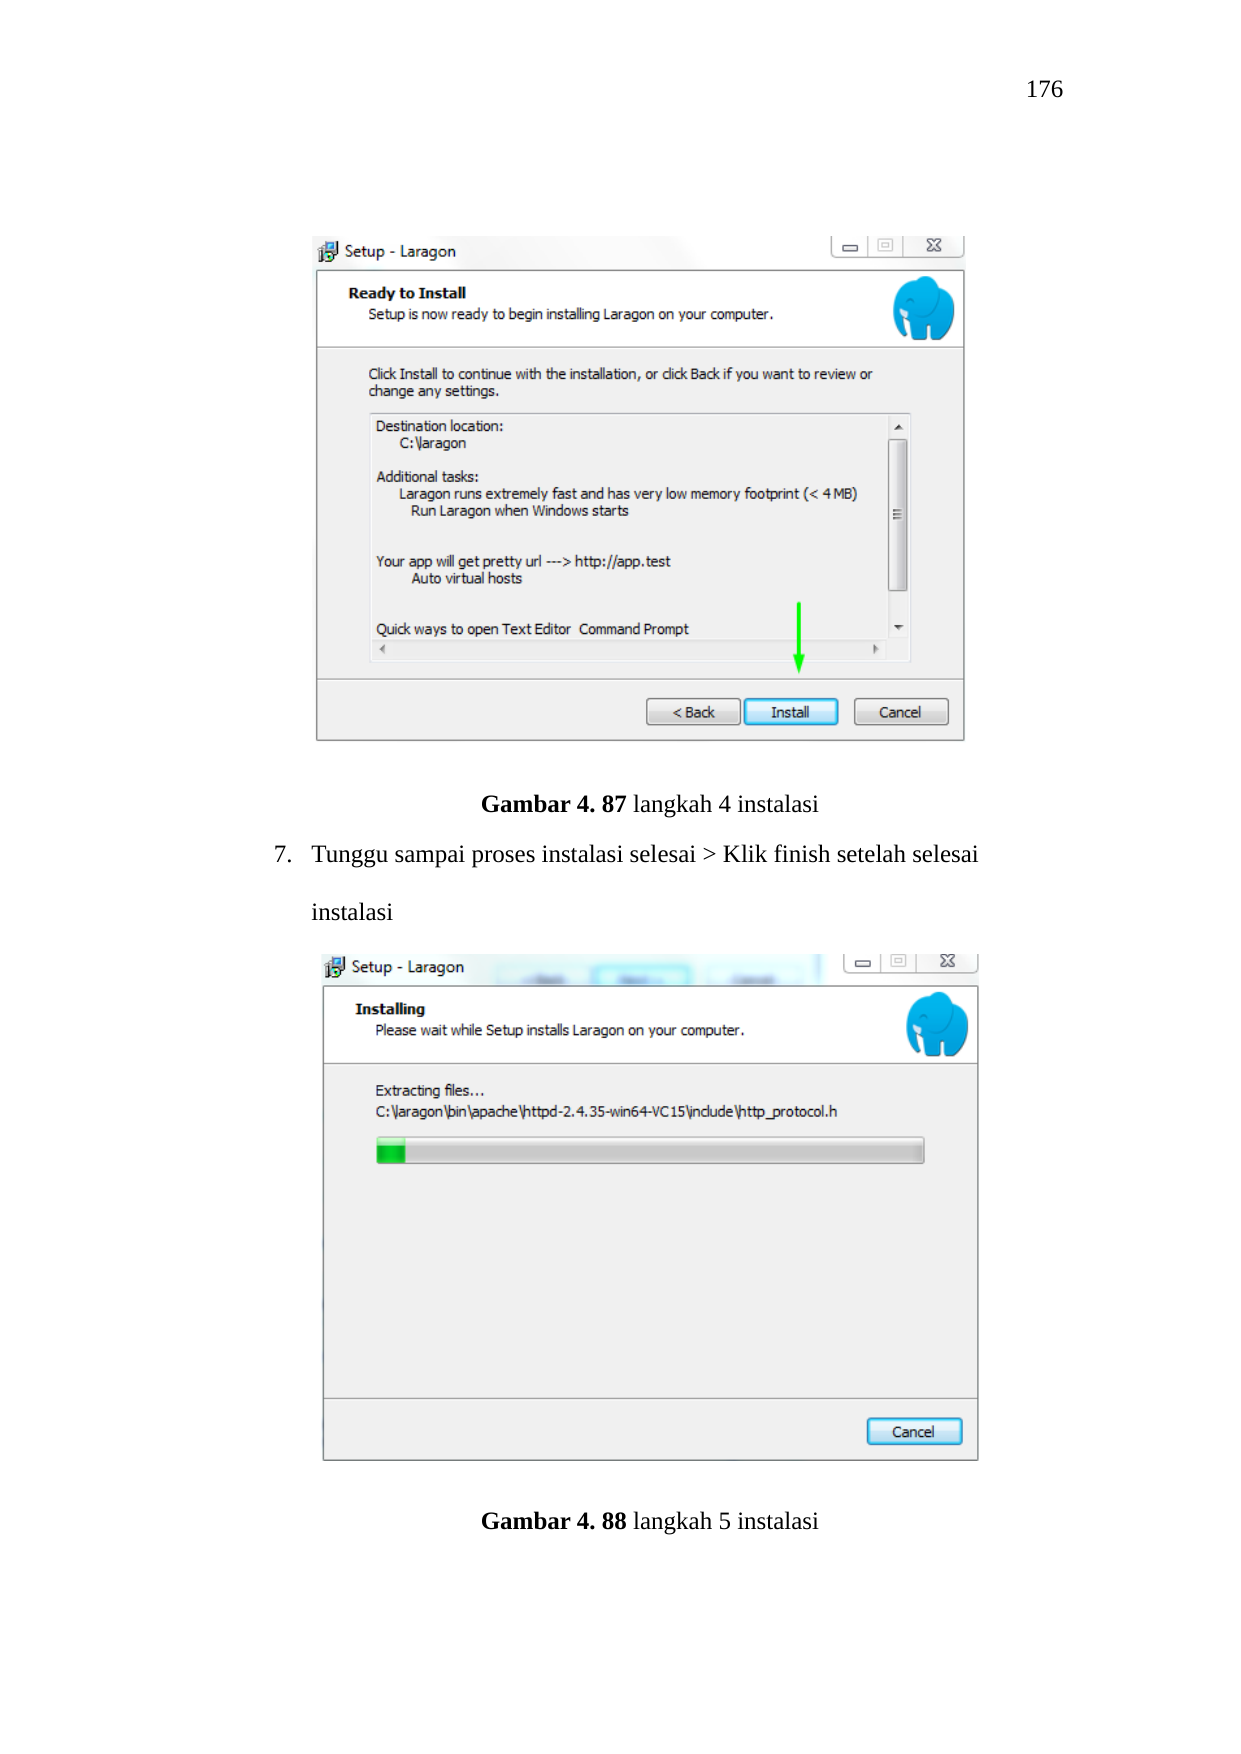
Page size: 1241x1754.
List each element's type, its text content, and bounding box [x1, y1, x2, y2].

picture [311, 236, 966, 745]
picture [311, 954, 980, 1461]
list Tunggu sampai proses instalasi selesai > Klik finish setelah selesai instalasi [274, 839, 1063, 925]
